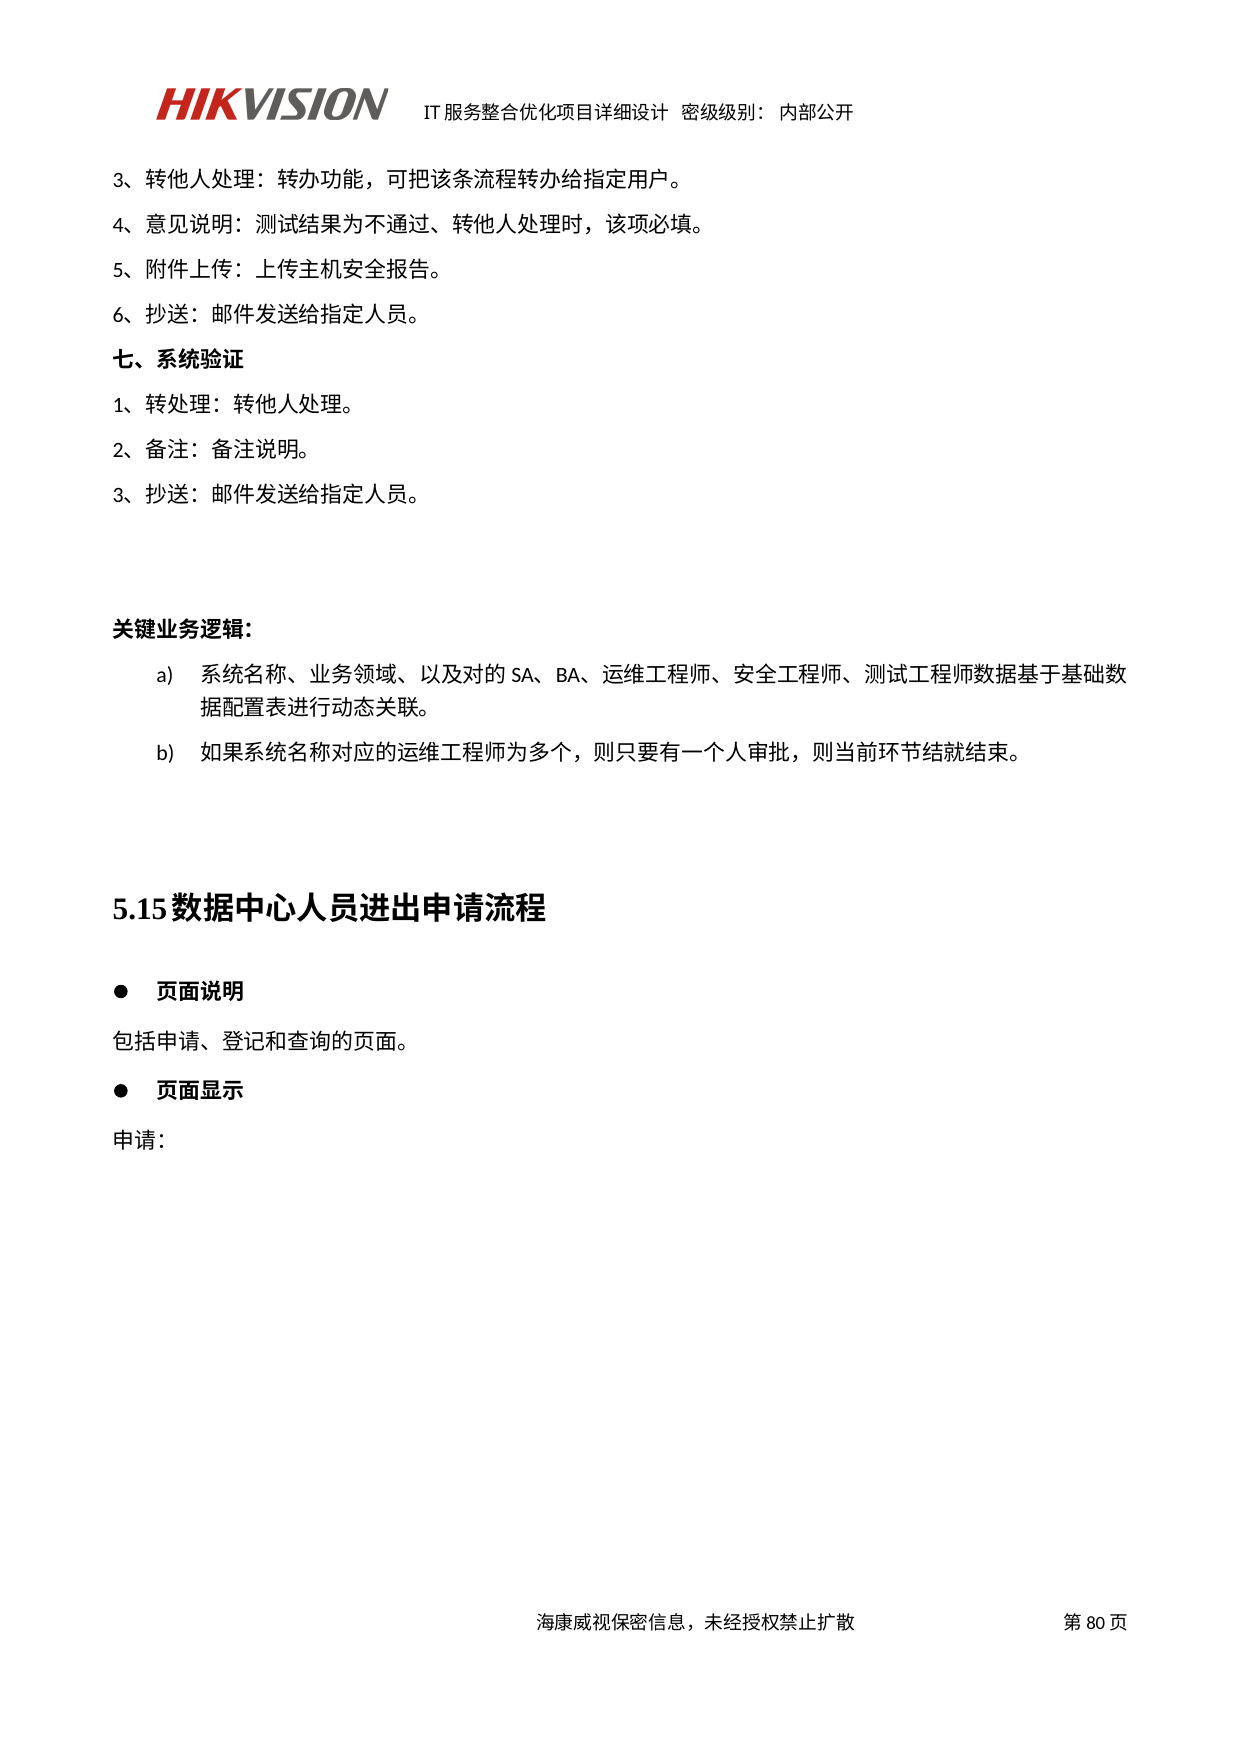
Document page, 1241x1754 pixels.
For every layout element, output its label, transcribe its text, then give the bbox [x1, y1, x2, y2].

text 3、抄送：邮件发送给指定人员。 [112, 477, 1128, 509]
text 2、备注：备注说明。 [112, 432, 1128, 464]
list 如果系统名称对应的运维工程师为多个，则只要有一个人审批，则当前环节结就结束。 [156, 734, 1128, 767]
text 关键业务逻辑： [112, 612, 1128, 644]
subtitle 数据中心人员进出申请流程 [112, 873, 1128, 938]
text 4、意见说明：测试结果为不通过、转他人处理时，该项必填。 [112, 207, 1128, 239]
text 5、附件上传：上传主机安全报告。 [112, 252, 1128, 284]
text 申请： [112, 1123, 1128, 1155]
list 页面说明 [112, 973, 1128, 1006]
text 包括申请、登记和查询的页面。 [112, 1023, 1128, 1056]
list 页面显示 [112, 1073, 1128, 1105]
picture [156, 88, 389, 120]
text 1、转处理：转他人处理。 [112, 387, 1128, 419]
text 七、系统验证 [112, 342, 1128, 374]
text 6、抄送：邮件发送给指定人员。 [112, 297, 1128, 329]
text 3、转他人处理：转办功能，可把该条流程转办给指定用户。 [112, 162, 1128, 194]
list 系统名称、业务领域、以及对的SA、BA、运维工程师、安全工程师、测试工程师数据基于基础数据配置表进行动态关联。 [156, 657, 1128, 722]
